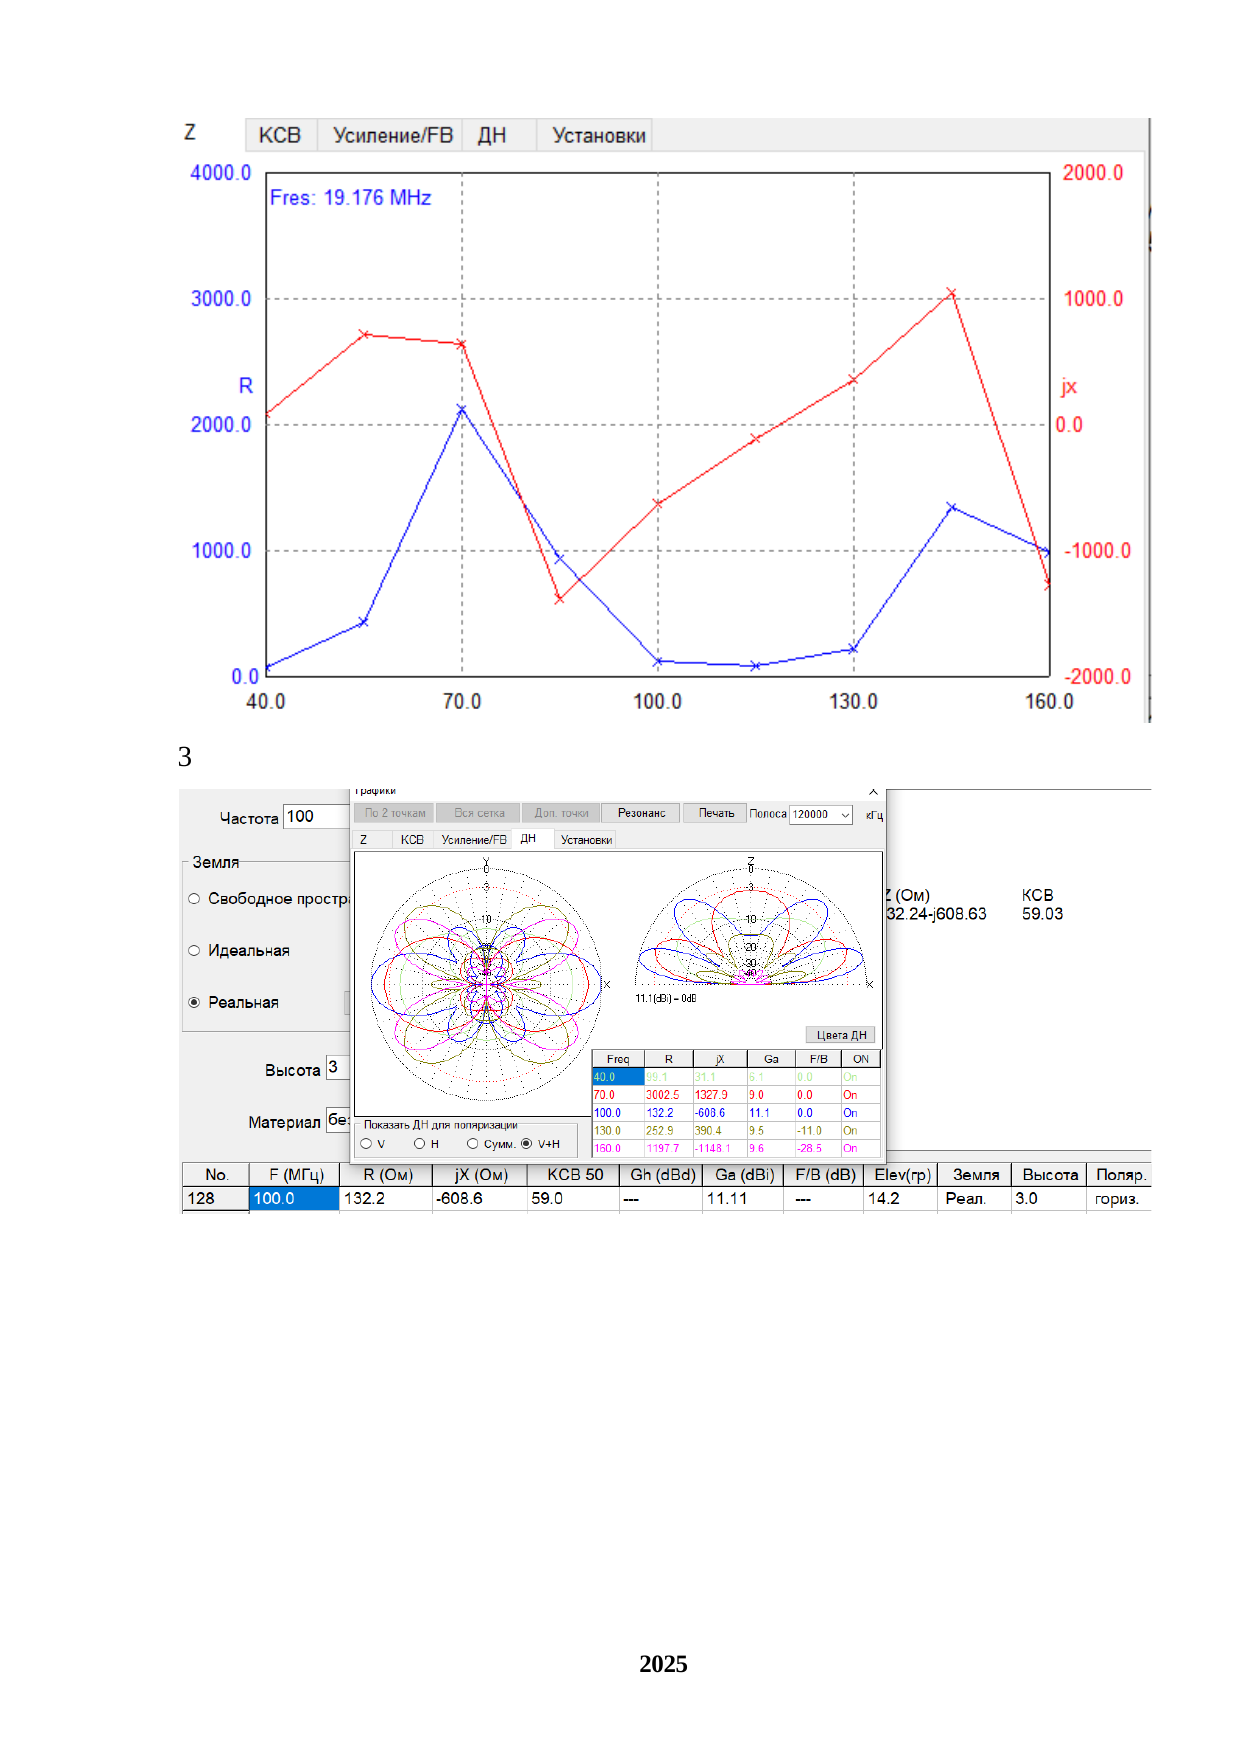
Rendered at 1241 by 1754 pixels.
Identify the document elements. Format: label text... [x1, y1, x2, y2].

text 3 [177, 739, 1152, 773]
picture [177, 118, 1152, 723]
picture [177, 789, 1152, 1214]
